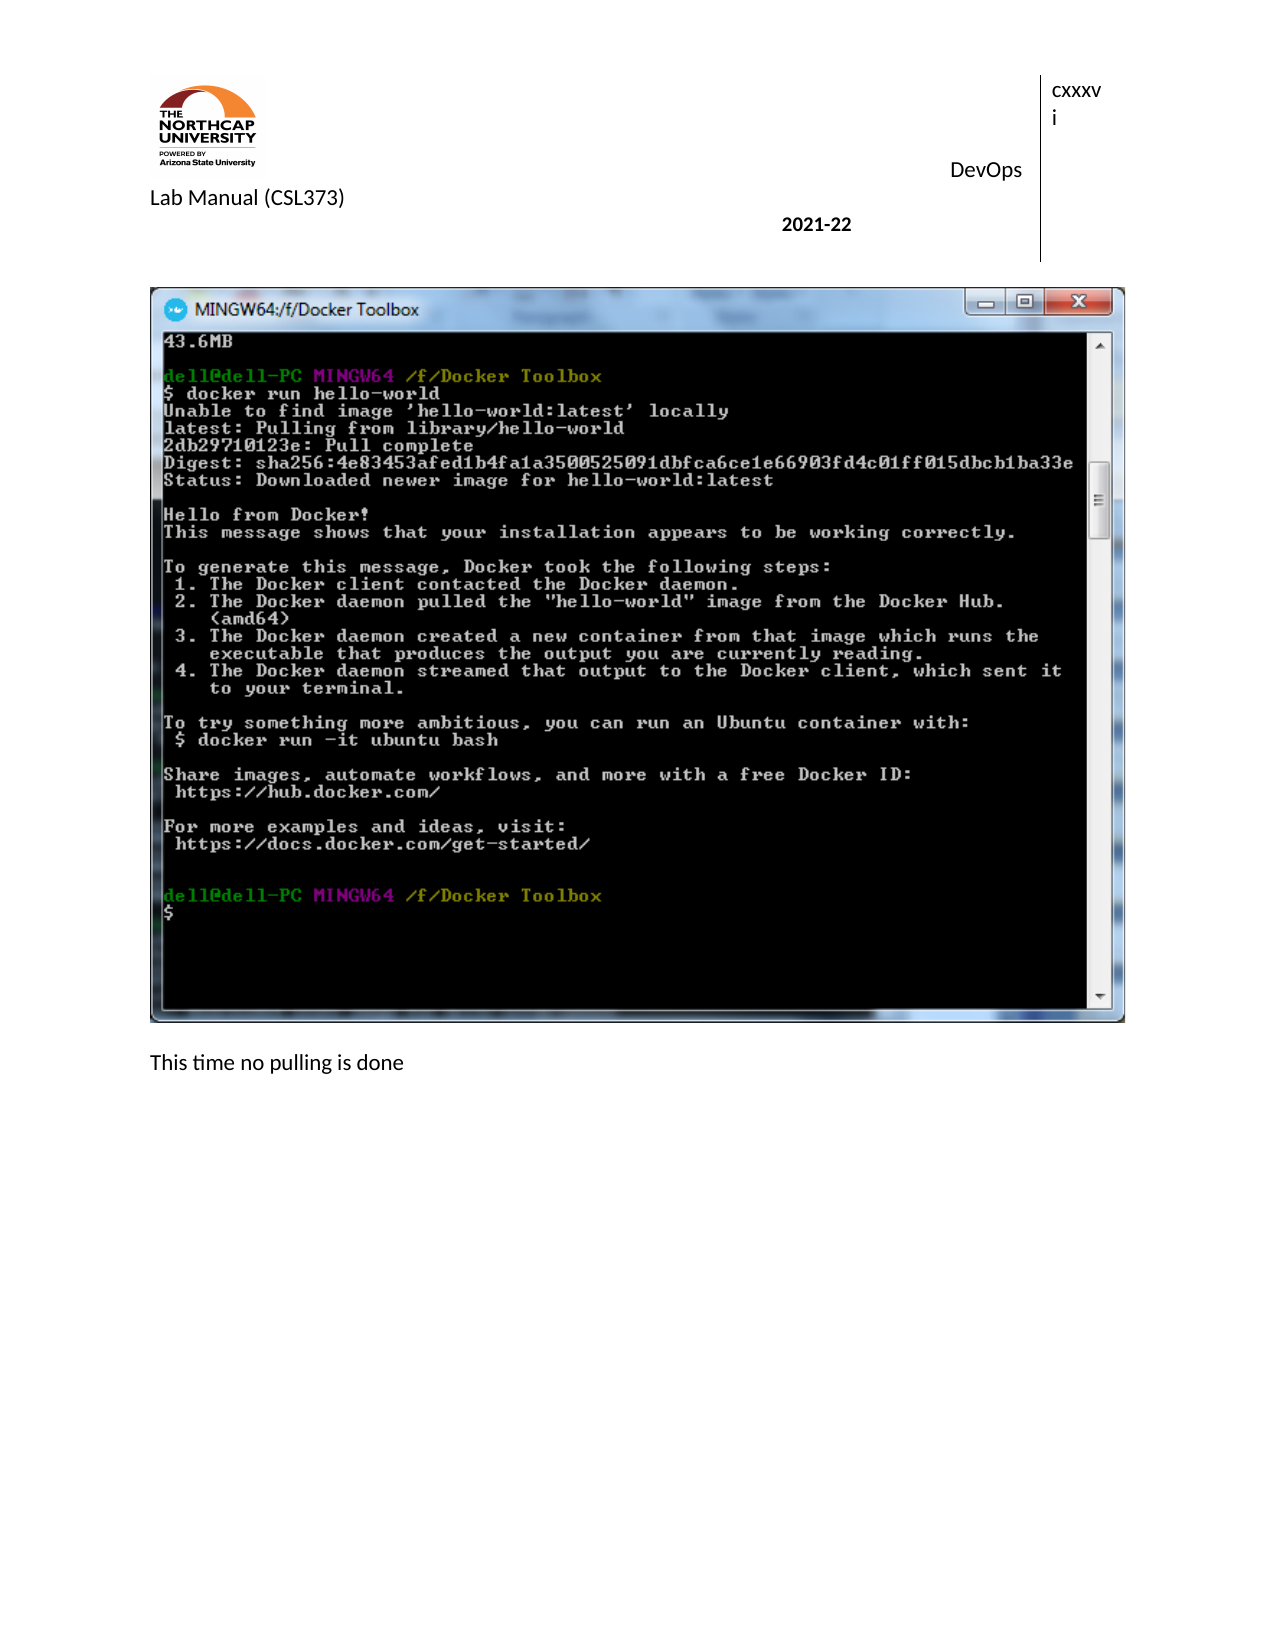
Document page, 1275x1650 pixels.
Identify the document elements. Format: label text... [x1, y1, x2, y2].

text This time no pulling is done [150, 1048, 1125, 1076]
picture [150, 75, 266, 178]
picture [150, 287, 1125, 1023]
